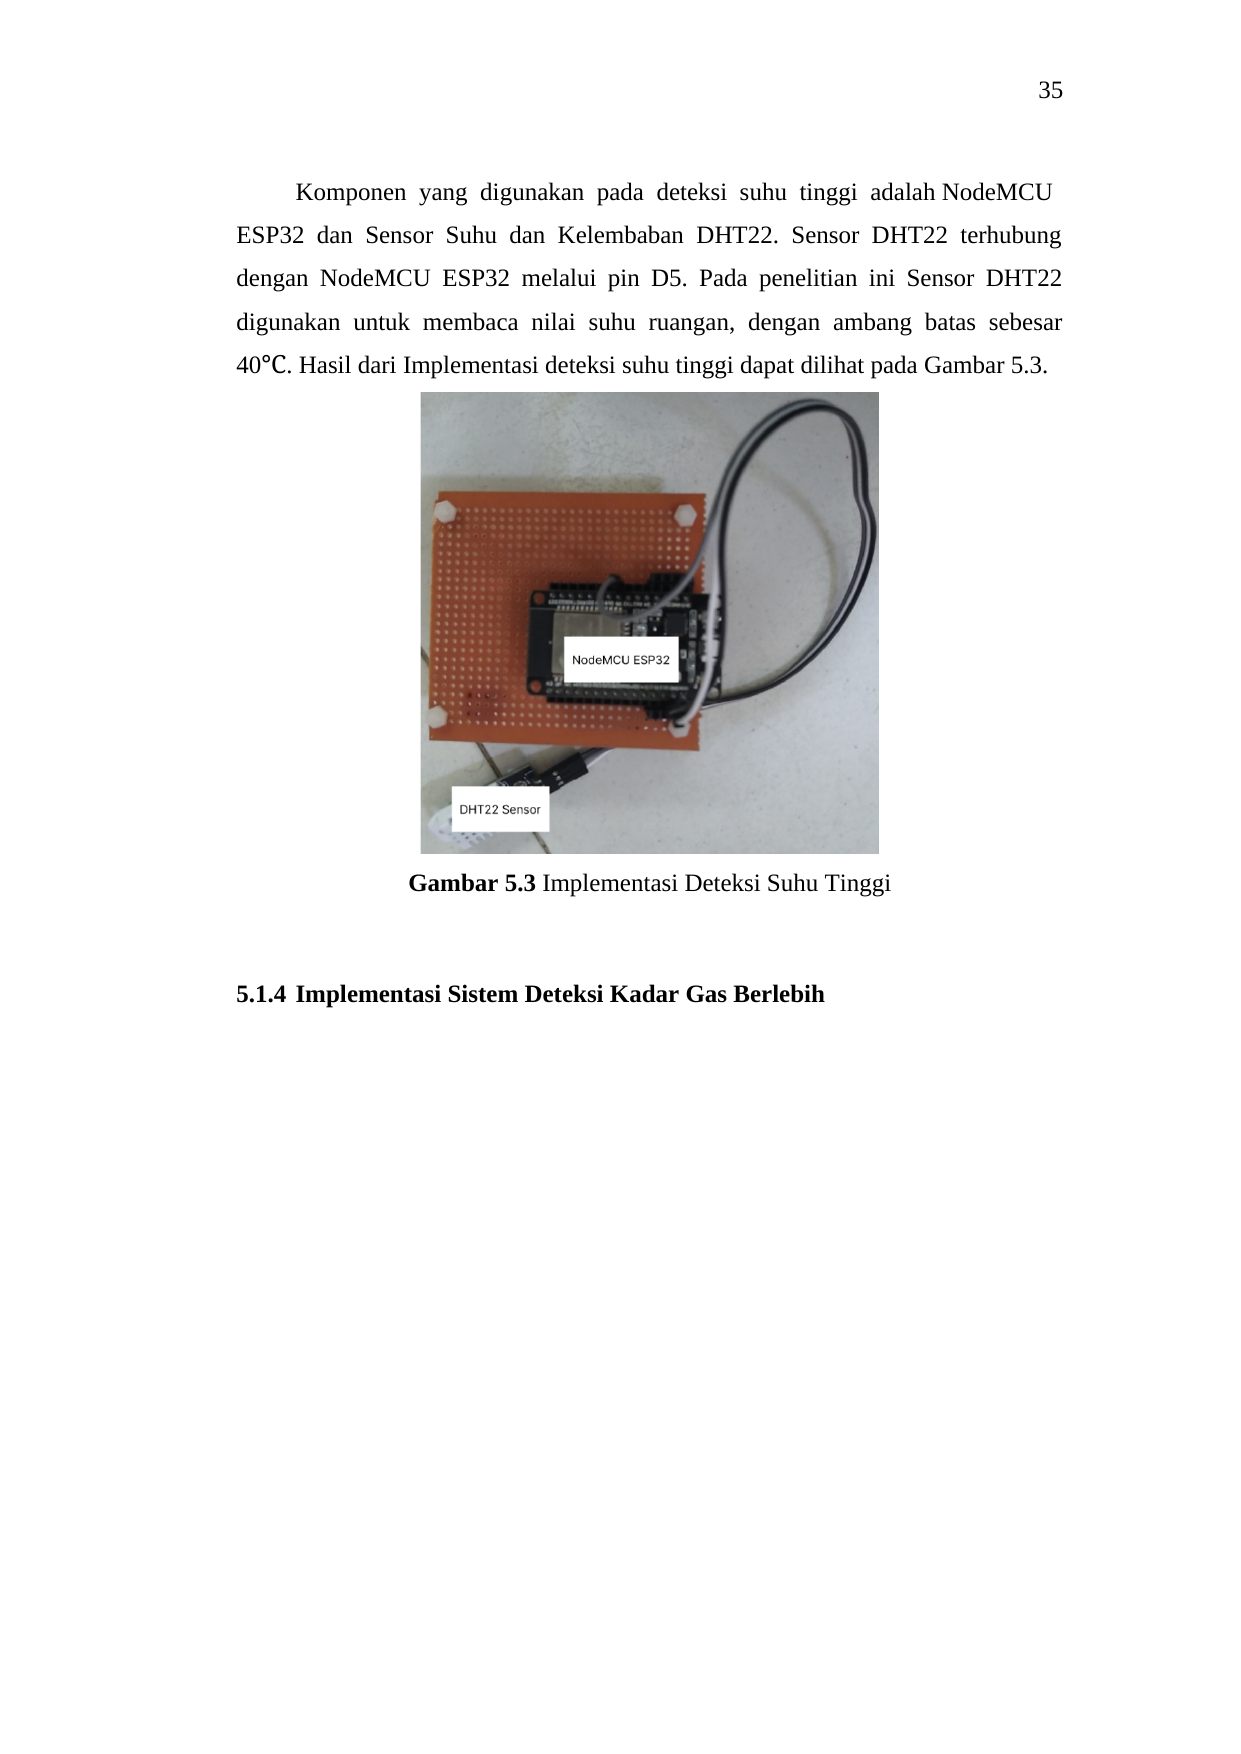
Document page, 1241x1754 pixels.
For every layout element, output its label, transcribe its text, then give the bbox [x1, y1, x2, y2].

text ESP32 dan Sensor Suhu dan Kelembaban DHT22. Sensor DHT22 terhubung dengan NodeMCU ESP32 melalui pin D5. Pada penelitian ini Sensor DHT22 digunakan untuk membaca nilai suhu ruangan, dengan ambang batas sebesar 40℃. Hasil dari Implementasi deteksi suhu tinggi dapat dilihat pada Gambar 5.3. [236, 220, 1063, 378]
text Gambar 5.3 Implementasi Deteksi Suhu Tinggi [236, 868, 1063, 897]
text Komponen yang digunakan pada deteksi suhu tinggi adalah NodeMCU [236, 177, 1063, 206]
text Implementasi Sistem Deteksi Kadar Gas Berlebih [236, 979, 1063, 1008]
picture [420, 392, 879, 854]
